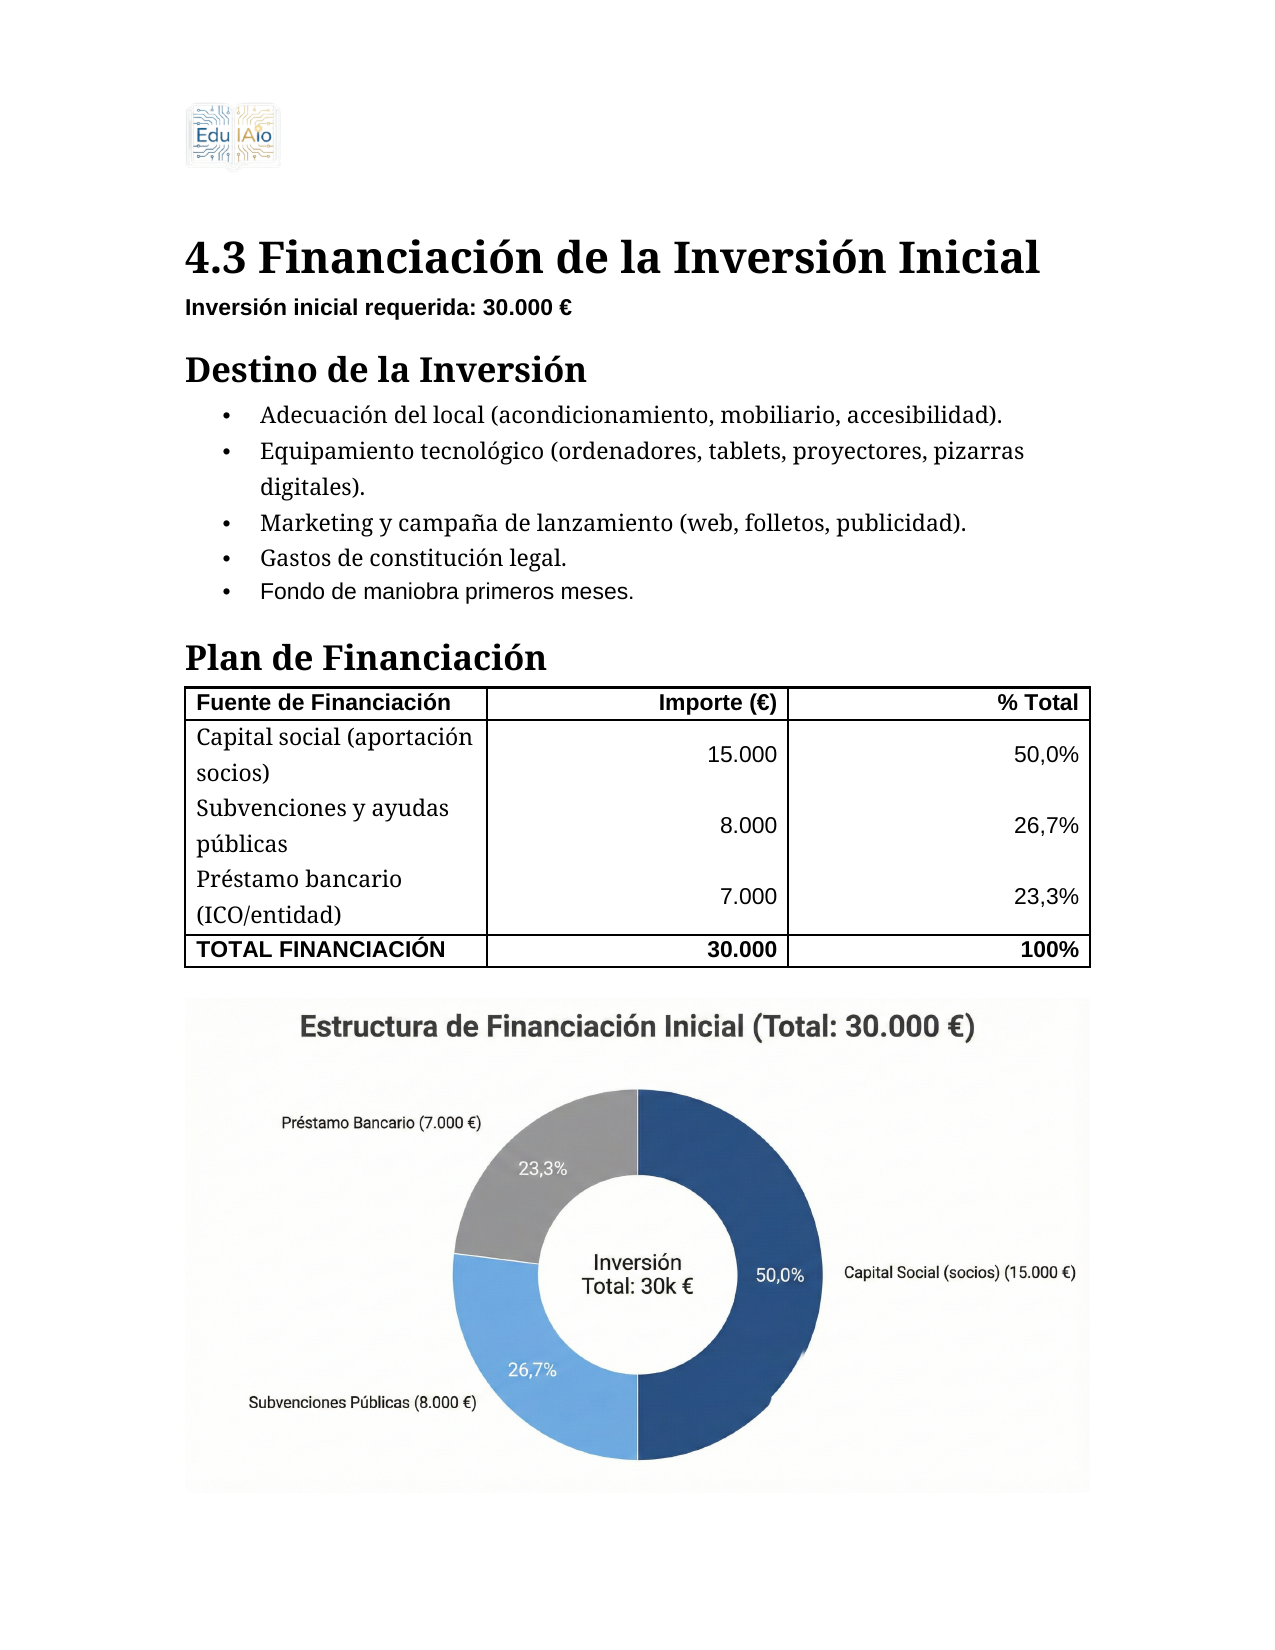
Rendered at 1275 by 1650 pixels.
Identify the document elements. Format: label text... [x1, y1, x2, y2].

text Destino de la Inversión [185, 346, 1090, 393]
table_header Fuente de Financiación [186, 689, 486, 719]
table_cell 50,0% [789, 721, 1089, 792]
list Adecuación del local (acondicionamiento, mobiliario, accesibilidad). [222, 399, 1090, 430]
table_cell 7.000 [488, 863, 787, 934]
list Equipamiento tecnológico (ordenadores, tablets, proyectores, pizarras digitales). [222, 434, 1090, 502]
list Gastos de constitución legal. [222, 542, 1090, 574]
table_cell TOTAL FINANCIACIÓN [186, 936, 486, 966]
table_cell 23,3% [789, 863, 1089, 934]
list Marketing y campaña de lanzamiento (web, folletos, publicidad). [222, 506, 1090, 538]
picture [184, 998, 1090, 1493]
table_cell 15.000 [488, 721, 787, 792]
list Fondo de maniobra primeros meses. [222, 578, 1090, 605]
table_cell Capital social (aportación socios) [186, 721, 486, 792]
text Plan de Financiación [185, 633, 1090, 680]
text Inversión inicial requerida: 30.000 € [185, 294, 1090, 321]
table_header Importe (€) [488, 689, 787, 719]
table_header % Total [789, 689, 1089, 719]
table_cell 100% [789, 936, 1089, 966]
text 4.3 Financiación de la Inversión Inicial [185, 227, 1090, 287]
table_cell Préstamo bancario (ICO/entidad) [186, 863, 486, 934]
table_cell 26,7% [789, 792, 1089, 863]
table_cell 30.000 [488, 936, 787, 966]
picture [184, 100, 283, 174]
table_cell Subvenciones y ayudas públicas [186, 792, 486, 863]
table_cell 8.000 [488, 792, 787, 863]
